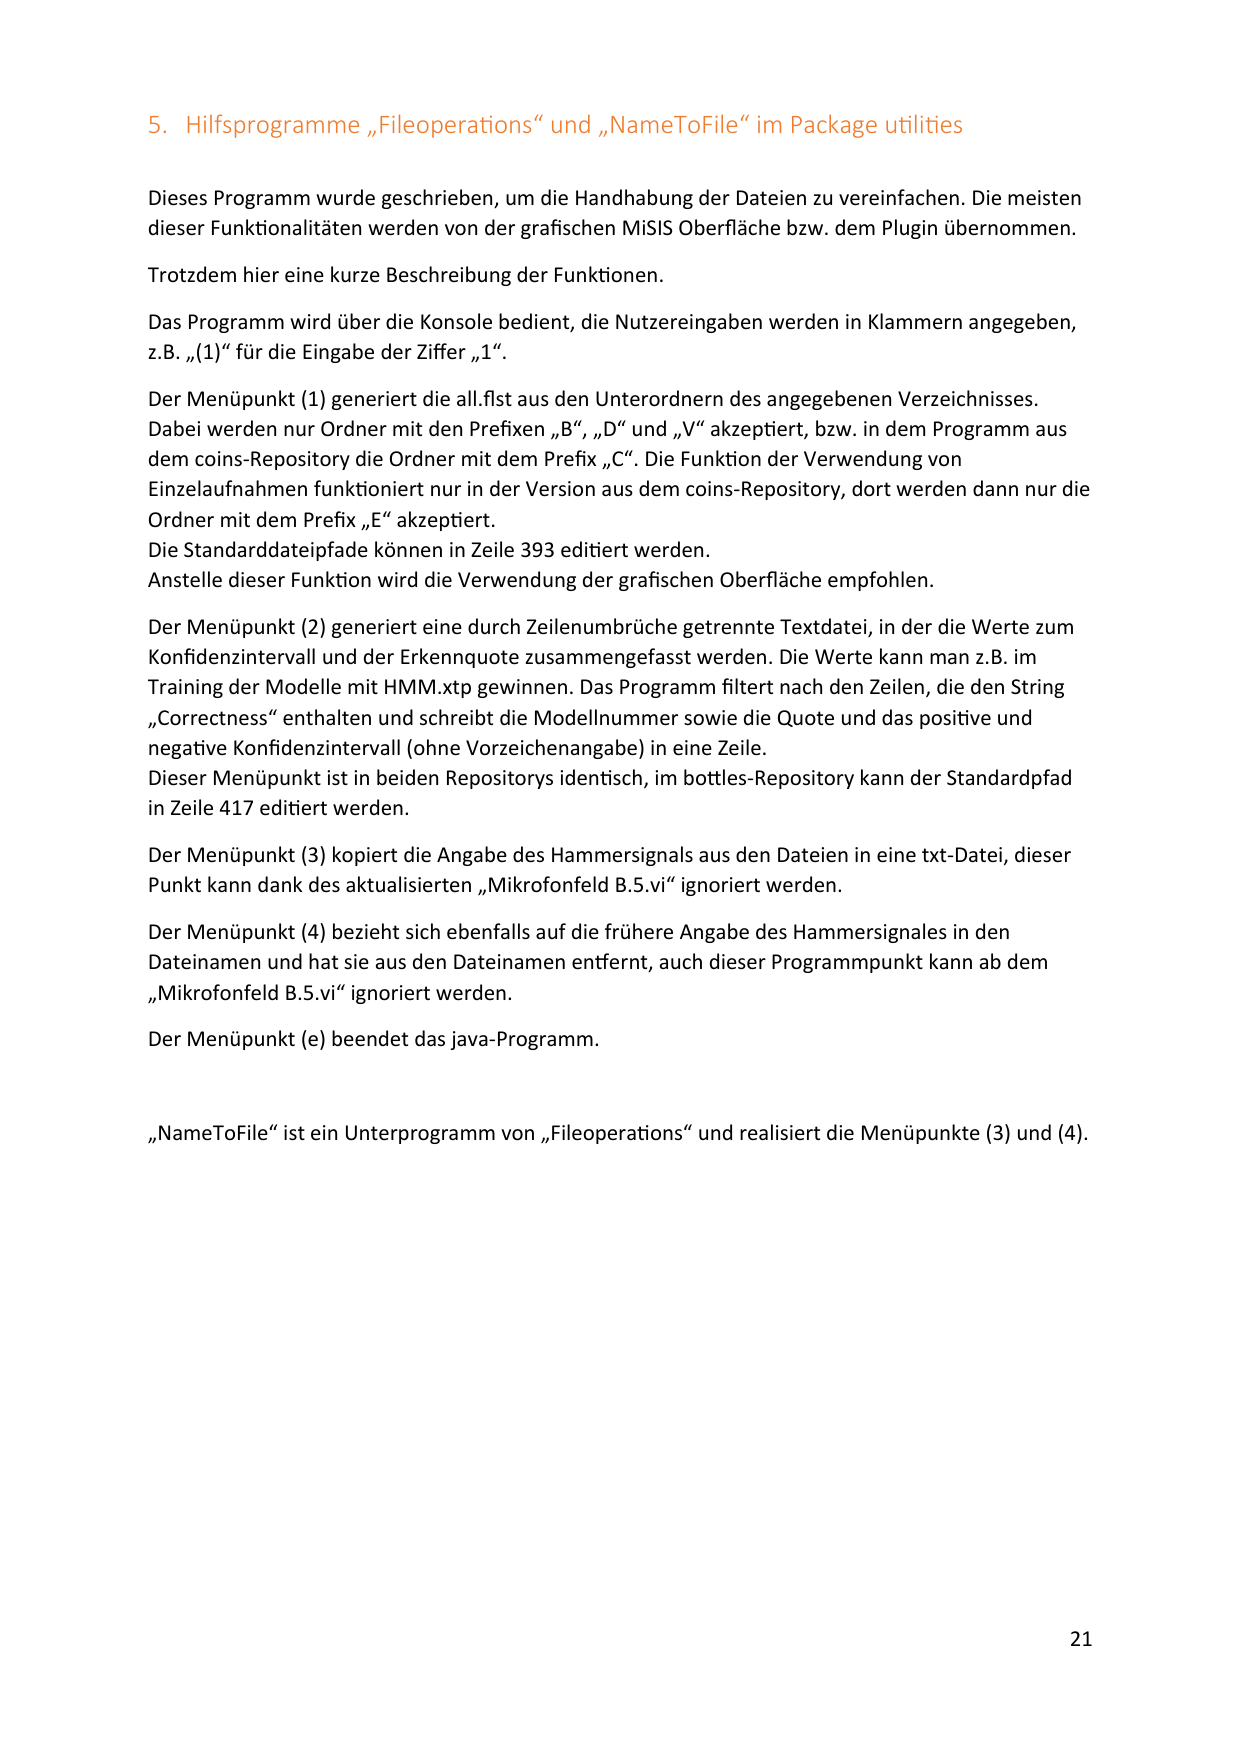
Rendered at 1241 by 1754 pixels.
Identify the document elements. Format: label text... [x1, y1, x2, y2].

text Der Menüpunkt (4) bezieht sich ebenfalls auf die frühere Angabe des Hammersignales in den Dateinamen und hat sie aus den Dateinamen entfernt, auch dieser Programmpunkt kann ab dem „Mikrofonfeld B.5.vi“ ignoriert werden. [148, 917, 1093, 1006]
text Trotzdem hier eine kurze Beschreibung der Funktionen. [148, 260, 1093, 288]
subtitle Hilfsprogramme „Fileoperations“ und „NameToFile“ im Package utilities [148, 107, 1093, 140]
text Der Menüpunkt (2) generiert eine durch Zeilenumbrüche getrennte Textdatei, in der die Werte zum Konfidenzintervall und der Erkennquote zusammengefasst werden. Die Werte kann man z.B. im Training der Modelle mit HMM.xtp gewinnen. Das Programm filtert nach den Zeilen, die den String „Correctness“ enthalten und schreibt die Modellnummer sowie die Quote und das positive und negative Konfidenzintervall (ohne Vorzeichenangabe) in eine Zeile. Dieser Menüpunkt ist in beiden Repositorys identisch, im bottles-Repository kann der Standardpfad in Zeile 417 editiert werden. [148, 612, 1093, 821]
text Der Menüpunkt (e) beendet das java-Programm. [148, 1024, 1093, 1052]
text Der Menüpunkt (3) kopiert die Angabe des Hammersignals aus den Dateien in eine txt-Datei, dieser Punkt kann dank des aktualisierten „Mikrofonfeld B.5.vi“ ignoriert werden. [148, 840, 1093, 898]
text Dieses Programm wurde geschrieben, um die Handhabung der Dateien zu vereinfachen. Die meisten dieser Funktionalitäten werden von der grafischen MiSIS Oberfläche bzw. dem Plugin übernommen. [148, 183, 1093, 241]
text Das Programm wird über die Konsole bedient, die Nutzereingaben werden in Klammern angegeben, z.B. „(1)“ für die Eingabe der Ziffer „1“. [148, 307, 1093, 365]
text Der Menüpunkt (1) generiert die all.flst aus den Unterordnern des angegebenen Verzeichnisses. Dabei werden nur Ordner mit den Prefixen „B“, „D“ und „V“ akzeptiert, bzw. in dem Programm aus dem coins-Repository die Ordner mit dem Prefix „C“. Die Funktion der Verwendung von Einzelaufnahmen funktioniert nur in der Version aus dem coins-Repository, dort werden dann nur die Ordner mit dem Prefix „E“ akzeptiert. Die Standarddateipfade können in Zeile 393 editiert werden. Anstelle dieser Funktion wird die Verwendung der grafischen Oberfläche empfohlen. [148, 384, 1093, 593]
text „NameToFile“ ist ein Unterprogramm von „Fileoperations“ und realisiert die Menüpunkte (3) und (4). [148, 1118, 1093, 1146]
